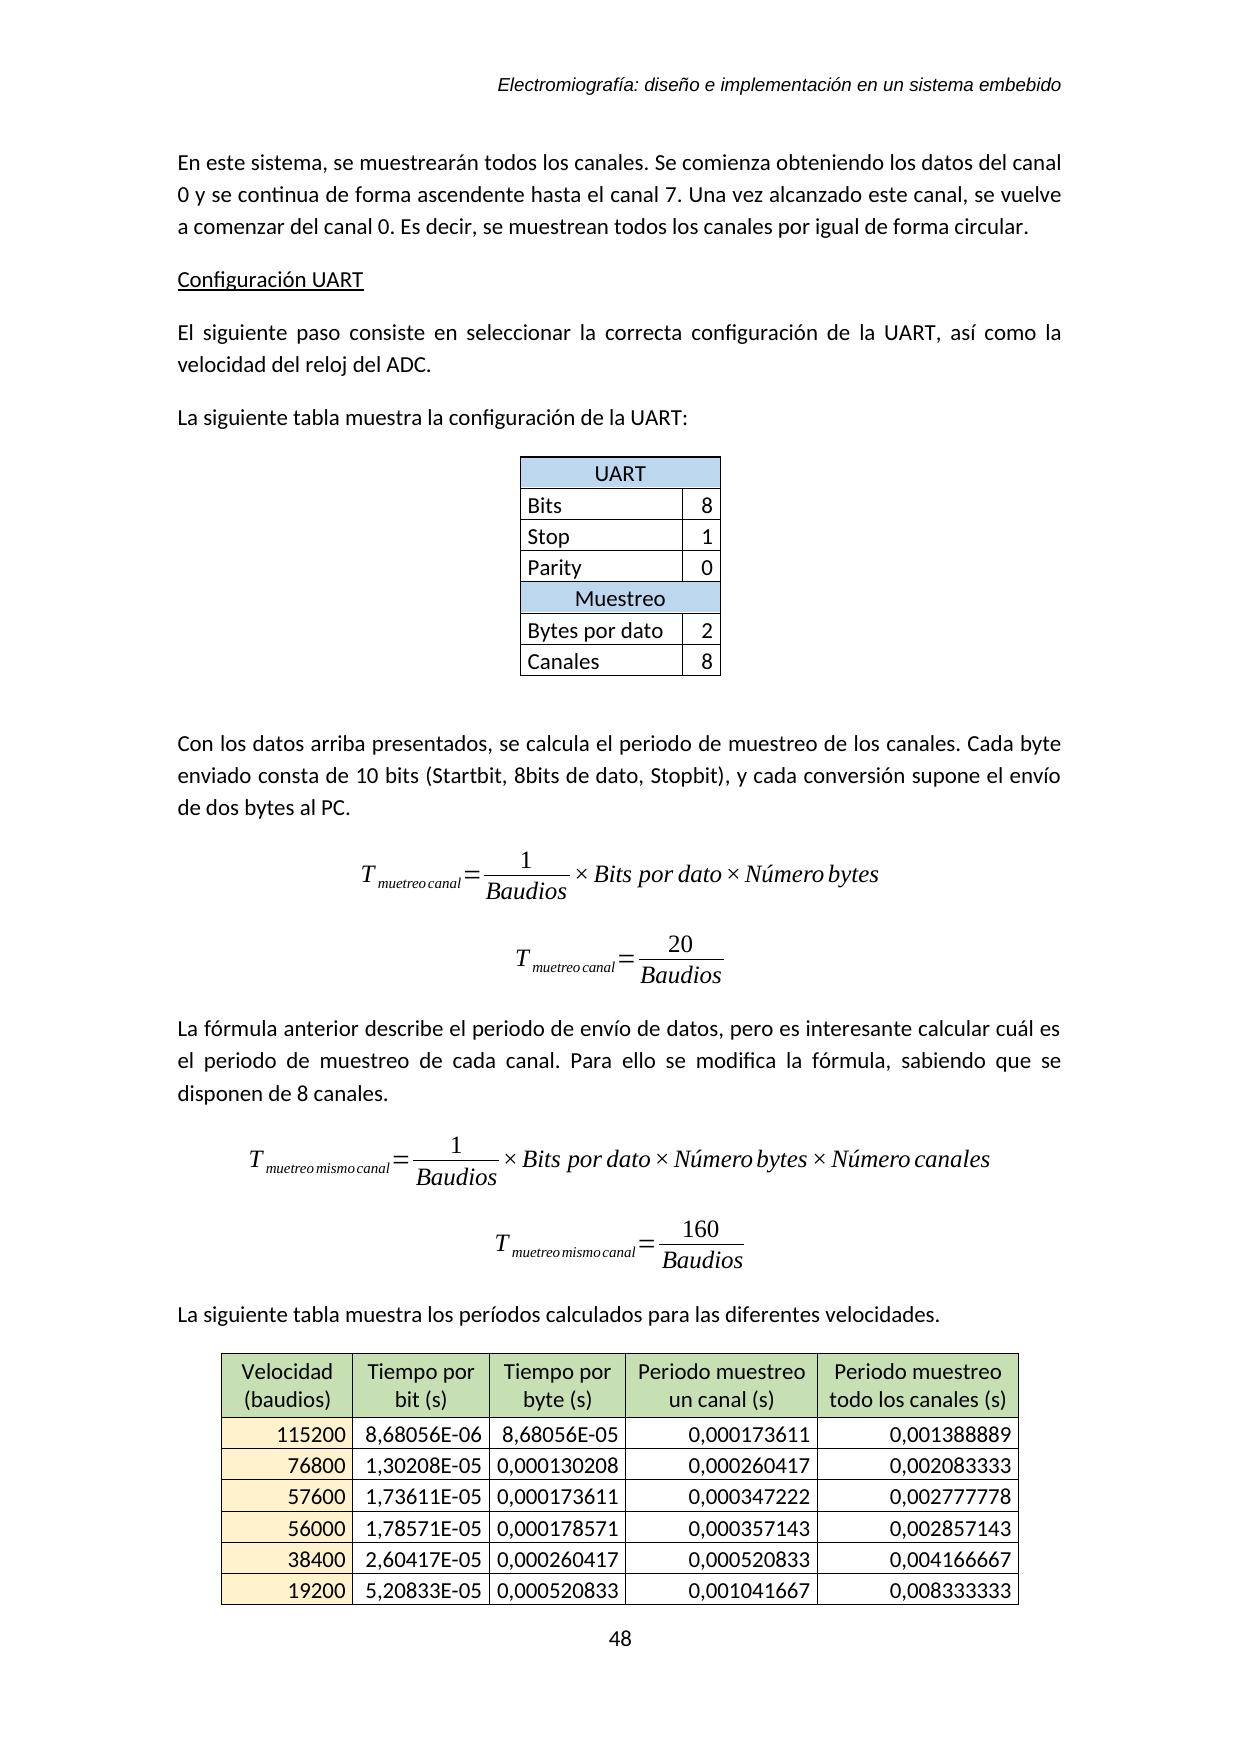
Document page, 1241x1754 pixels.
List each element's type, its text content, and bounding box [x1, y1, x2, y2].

table_cell 1,73611E-05 [353, 1480, 489, 1511]
table_cell Parity [521, 551, 682, 581]
table_cell 1 [683, 520, 720, 550]
table_cell Bits [521, 489, 682, 519]
table_cell 38400 [222, 1543, 352, 1573]
table_cell 0,000173611 [626, 1418, 817, 1448]
table_cell 2 [683, 614, 720, 644]
table_header Velocidad (baudios) [222, 1354, 352, 1417]
table_cell 8 [683, 489, 720, 519]
table_header Tiempo por byte (s) [490, 1354, 625, 1417]
table_cell 0,002857143 [818, 1512, 1018, 1542]
text La siguiente tabla muestra la configuración de la UART: [177, 403, 1063, 431]
table_cell 5,20833E-05 [353, 1574, 489, 1604]
table_cell 0,000260417 [626, 1449, 817, 1479]
text En este sistema, se muestrearán todos los canales. Se comienza obteniendo los datos del canal 0 y se continua de forma ascendente hasta el canal 7. Una vez alcanzado este canal, se vuelve a comenzar del canal 0. Es decir, se muestrean todos los canales por igual de forma circular. [177, 148, 1063, 240]
table_cell 0,002083333 [818, 1449, 1018, 1479]
table_cell 0,008333333 [818, 1574, 1018, 1604]
table_cell 8 [683, 645, 720, 675]
table_cell 57600 [222, 1480, 352, 1511]
table_cell Stop [521, 520, 682, 550]
table_cell 0,000520833 [490, 1574, 625, 1604]
table_cell 0,001388889 [818, 1418, 1018, 1448]
text La fórmula anterior describe el periodo de envío de datos, pero es interesante calcular cuál es el periodo de muestreo de cada canal. Para ello se modifica la fórmula, sabiendo que se disponen de 8 canales. [177, 1014, 1063, 1107]
table_cell 0,000357143 [626, 1512, 817, 1542]
text Con los datos arriba presentados, se calcula el periodo de muestreo de los canales. Cada byte enviado consta de 10 bits (Startbit, 8bits de dato, Stopbit), y cada conversión supone el envío de dos bytes al PC. [177, 729, 1063, 821]
table_cell 115200 [222, 1418, 352, 1448]
table_header UART [521, 458, 720, 487]
table_header Tiempo por bit (s) [353, 1354, 489, 1417]
table_cell 1,30208E-05 [353, 1449, 489, 1479]
table_cell 1,78571E-05 [353, 1512, 489, 1542]
table_cell 0 [683, 551, 720, 581]
table_cell 0,000130208 [490, 1449, 625, 1479]
table_header Periodo muestreo un canal (s) [626, 1354, 817, 1417]
table_cell 76800 [222, 1449, 352, 1479]
table_cell Canales [521, 645, 682, 675]
table_cell 8,68056E-05 [490, 1418, 625, 1448]
table_cell Muestreo [521, 582, 720, 612]
table_cell 0,000260417 [490, 1543, 625, 1573]
table_cell 0,000520833 [626, 1543, 817, 1573]
table_cell 56000 [222, 1512, 352, 1542]
table_cell 2,60417E-05 [353, 1543, 489, 1573]
table_cell Bytes por dato [521, 614, 682, 644]
table_cell 0,001041667 [626, 1574, 817, 1604]
table_cell 0,000347222 [626, 1480, 817, 1511]
text El siguiente paso consiste en seleccionar la correcta configuración de la UART, así como la velocidad del reloj del ADC. [177, 318, 1063, 378]
table_header Periodo muestreo todo los canales (s) [818, 1354, 1018, 1417]
table_cell 0,002777778 [818, 1480, 1018, 1511]
table_cell 0,000173611 [490, 1480, 625, 1511]
table_cell 0,004166667 [818, 1543, 1018, 1573]
text La siguiente tabla muestra los períodos calculados para las diferentes velocidades. [177, 1300, 1063, 1328]
table_cell 19200 [222, 1574, 352, 1604]
text Configuración UART [177, 265, 1063, 293]
table_cell 0,000178571 [490, 1512, 625, 1542]
table_cell 8,68056E-06 [353, 1418, 489, 1448]
